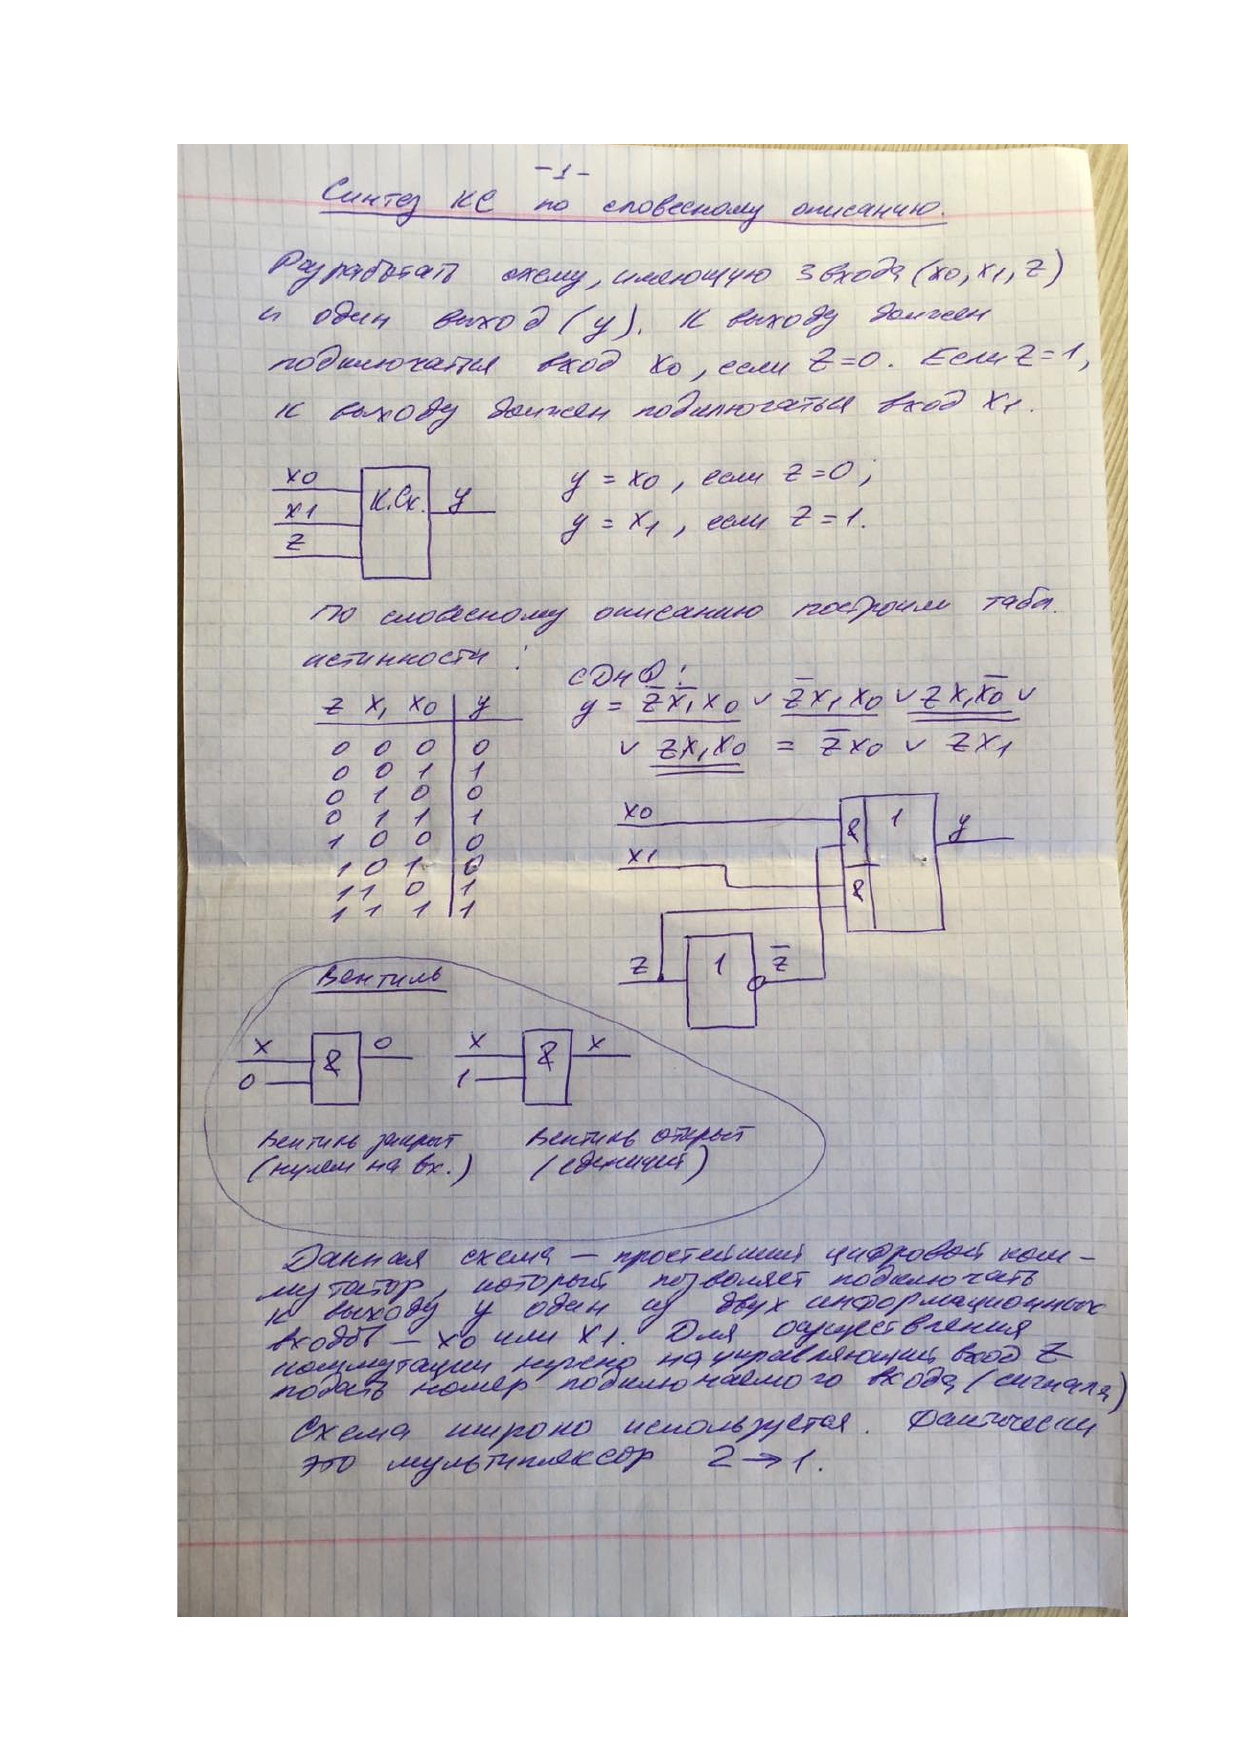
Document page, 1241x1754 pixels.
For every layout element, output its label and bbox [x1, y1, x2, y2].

picture [177, 144, 1128, 1617]
